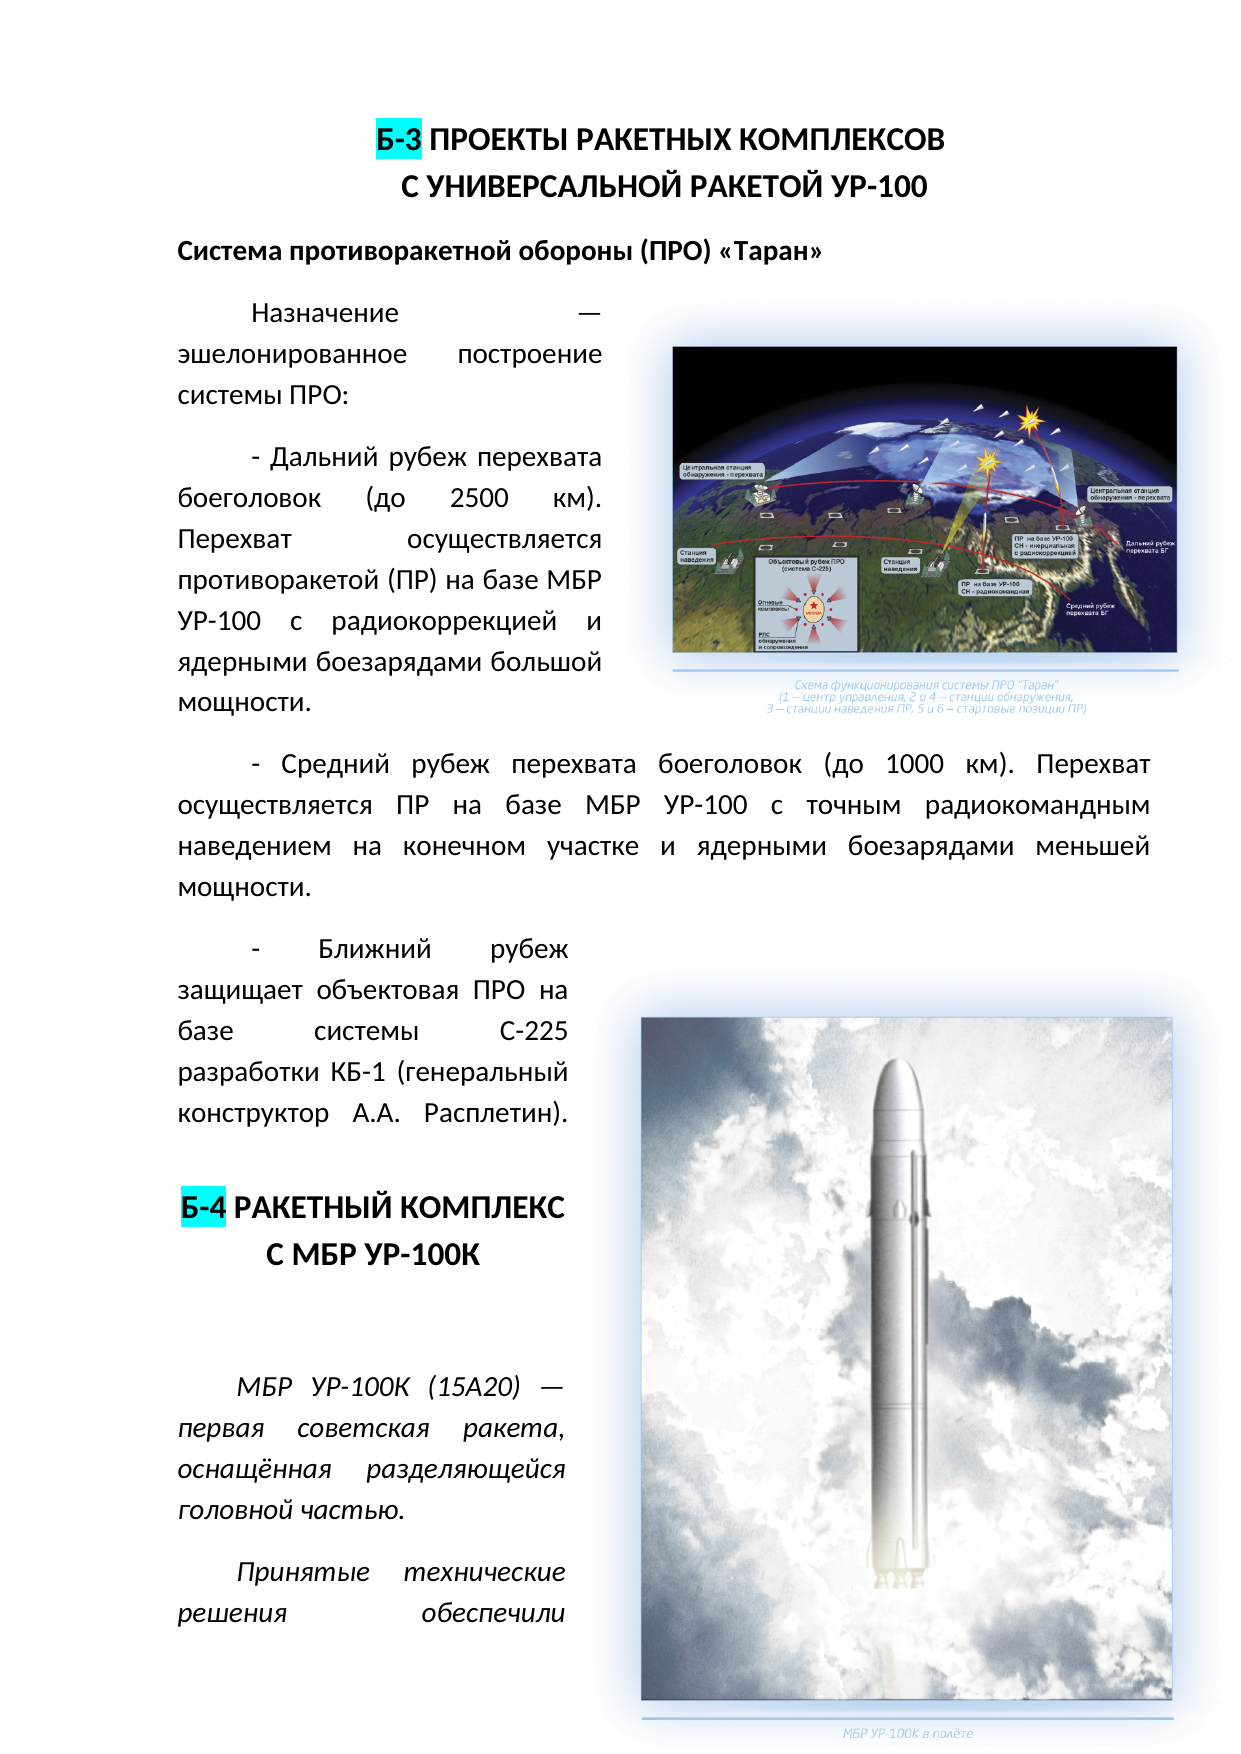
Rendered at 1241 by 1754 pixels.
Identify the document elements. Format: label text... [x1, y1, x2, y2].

text Б-4 РАКЕТНЫЙ КОМПЛЕКС С МБР УР-100К [177, 1186, 587, 1274]
picture [587, 963, 1239, 1754]
text - Дальний рубеж перехвата боеголовок (до 2500 км). Перехват осуществляется противоракетой (ПР) на базе МБР УР-100 с радиокоррекцией и ядерными боезарядами большой мощности. [177, 438, 1152, 719]
text МБР УР-100К (15А20) — первая советская ракета, оснащённая разделяющейся головной частью. [177, 1368, 587, 1527]
picture [621, 295, 1241, 715]
text Назначение — эшелонированное построение системы ПРО: [177, 294, 1152, 412]
text Система противоракетной обороны (ПРО) «Таран» [177, 232, 1152, 268]
text - Средний рубеж перехвата боеголовок (до 1000 км). Перехват осуществляется ПР на базе МБР УР-100 с точным радиокомандным наведением на конечном участке и ядерными боезарядами меньшей мощности. [177, 745, 1152, 904]
text - Ближний рубеж защищает объектовая ПРО на базе системы С-225 разработки КБ-1 (генеральный конструктор А.А. Расплетин). [177, 930, 1152, 1161]
text Б-3 ПРОЕКТЫ РАКЕТНЫХ КОМПЛЕКСОВ С УНИВЕРСАЛЬНОЙ РАКЕТОЙ УР-100 [177, 118, 1152, 206]
